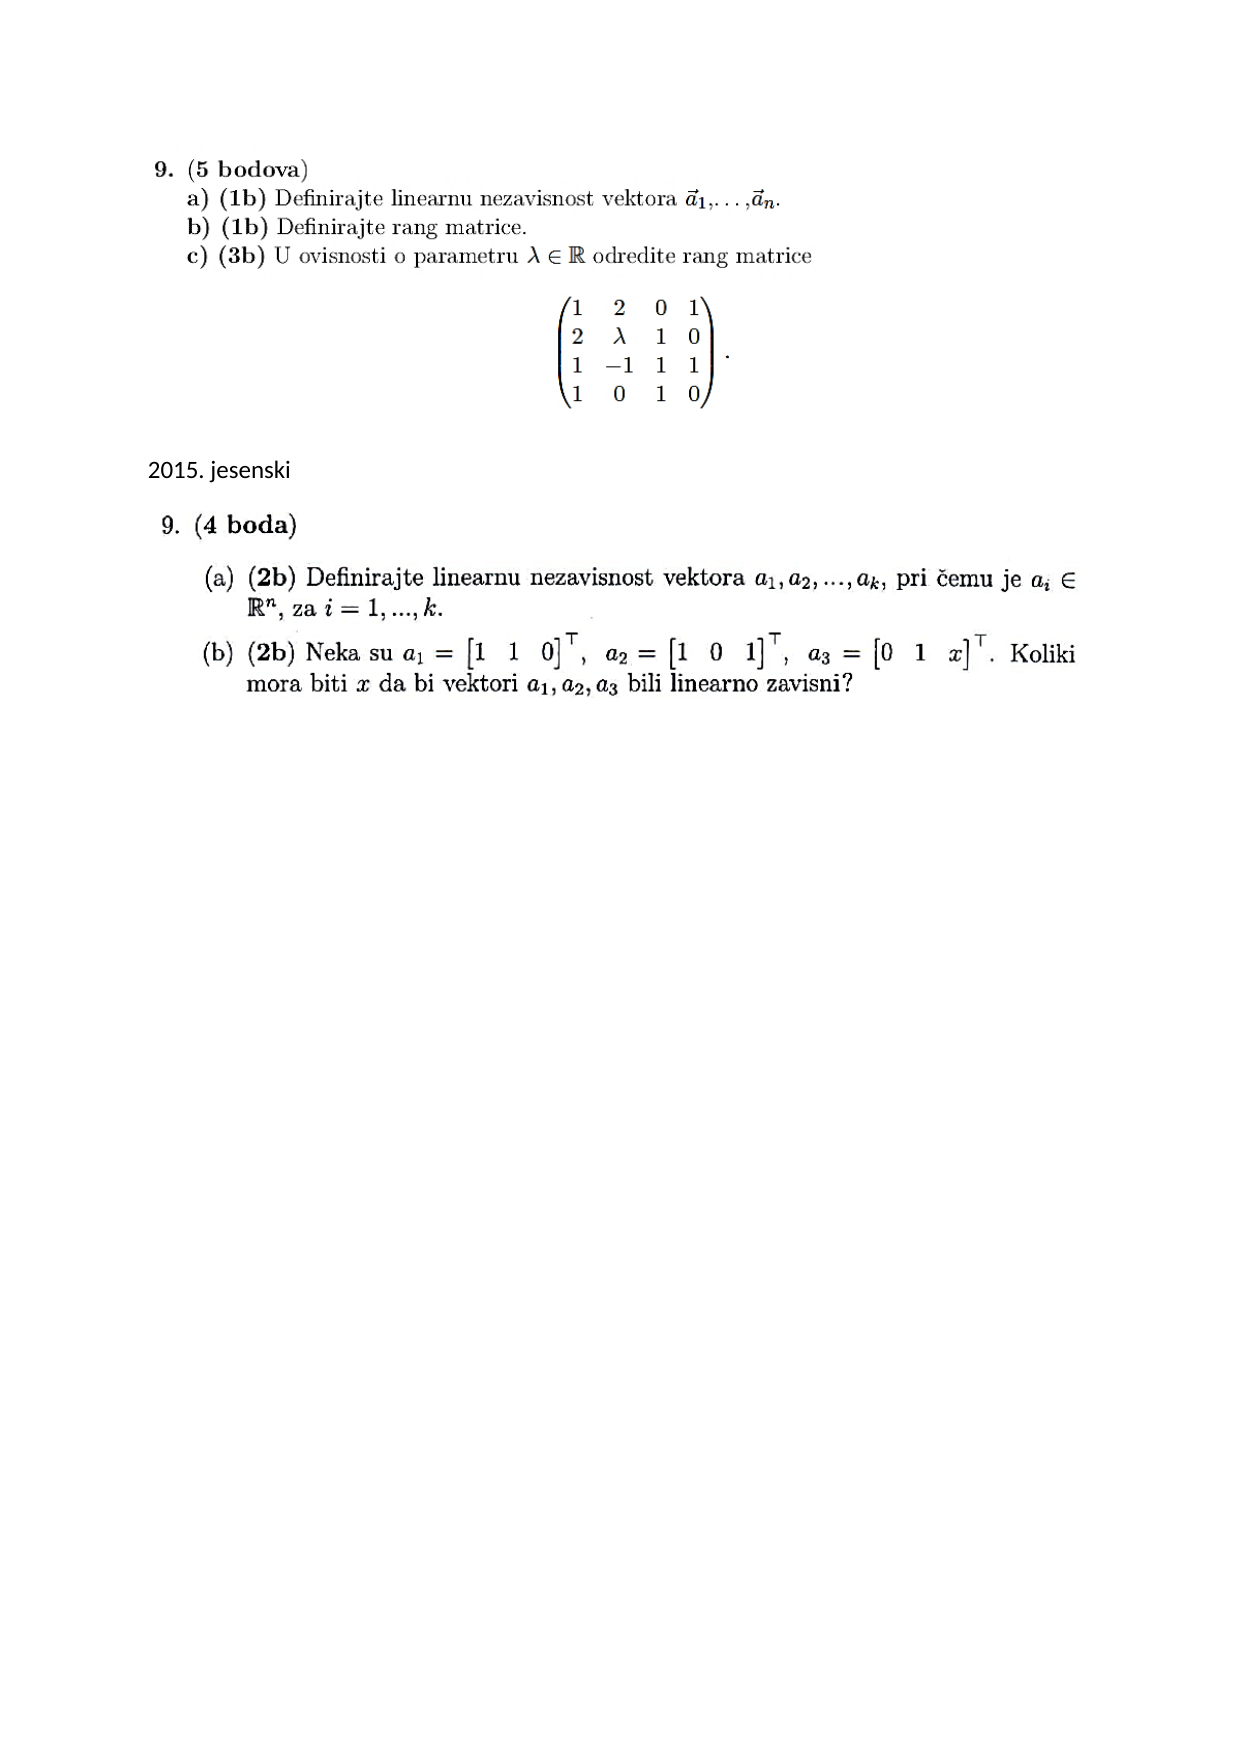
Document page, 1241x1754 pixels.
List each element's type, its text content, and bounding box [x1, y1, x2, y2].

picture [147, 503, 1093, 705]
text 2015. jesenski [148, 454, 1093, 484]
picture [147, 147, 1093, 434]
